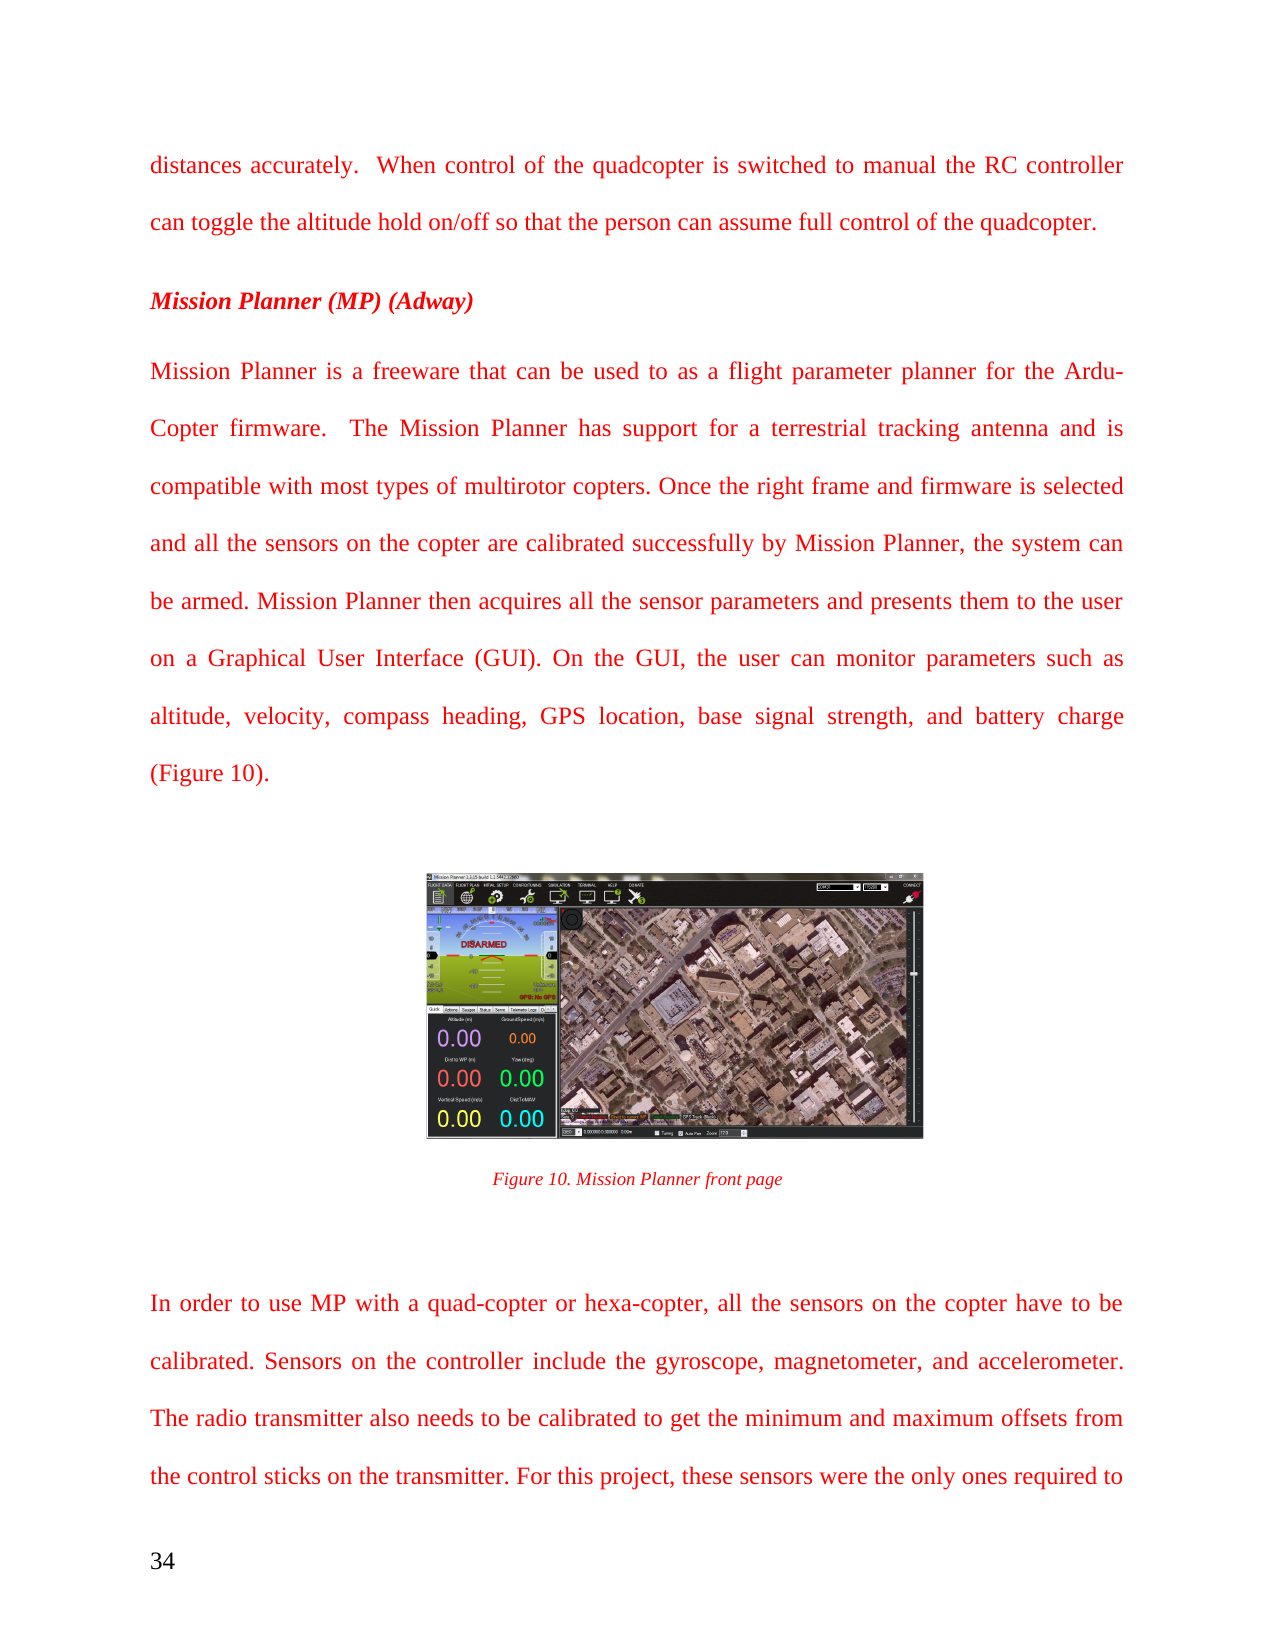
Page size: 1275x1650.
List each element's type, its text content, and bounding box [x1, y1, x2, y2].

text Figure 10. Mission Planner front page [150, 1168, 1125, 1189]
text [150, 150, 1125, 236]
picture [426, 873, 924, 1139]
subtitle Mission Planner (MP) (Adway) [150, 286, 1125, 314]
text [150, 1288, 1125, 1490]
text Mission Planner is a freeware that can be used to as a flight parameter planner for the Ardu-Copter firmware. The Mission Planner has support for a terrestrial tracking antenna and is compatible with most types of multirotor copters. Once the right frame and firmware is selected and all the sensors on the copter are calibrated successfully by Mission Planner, the system can be armed. Mission Planner then acquires all the sensor parameters and presents them to the user on a Graphical User Interface (GUI). On the GUI, the user can monitor parameters such as altitude, velocity, compass heading, GPS location, base signal strength, and battery charge (Figure 10). [150, 356, 1125, 787]
